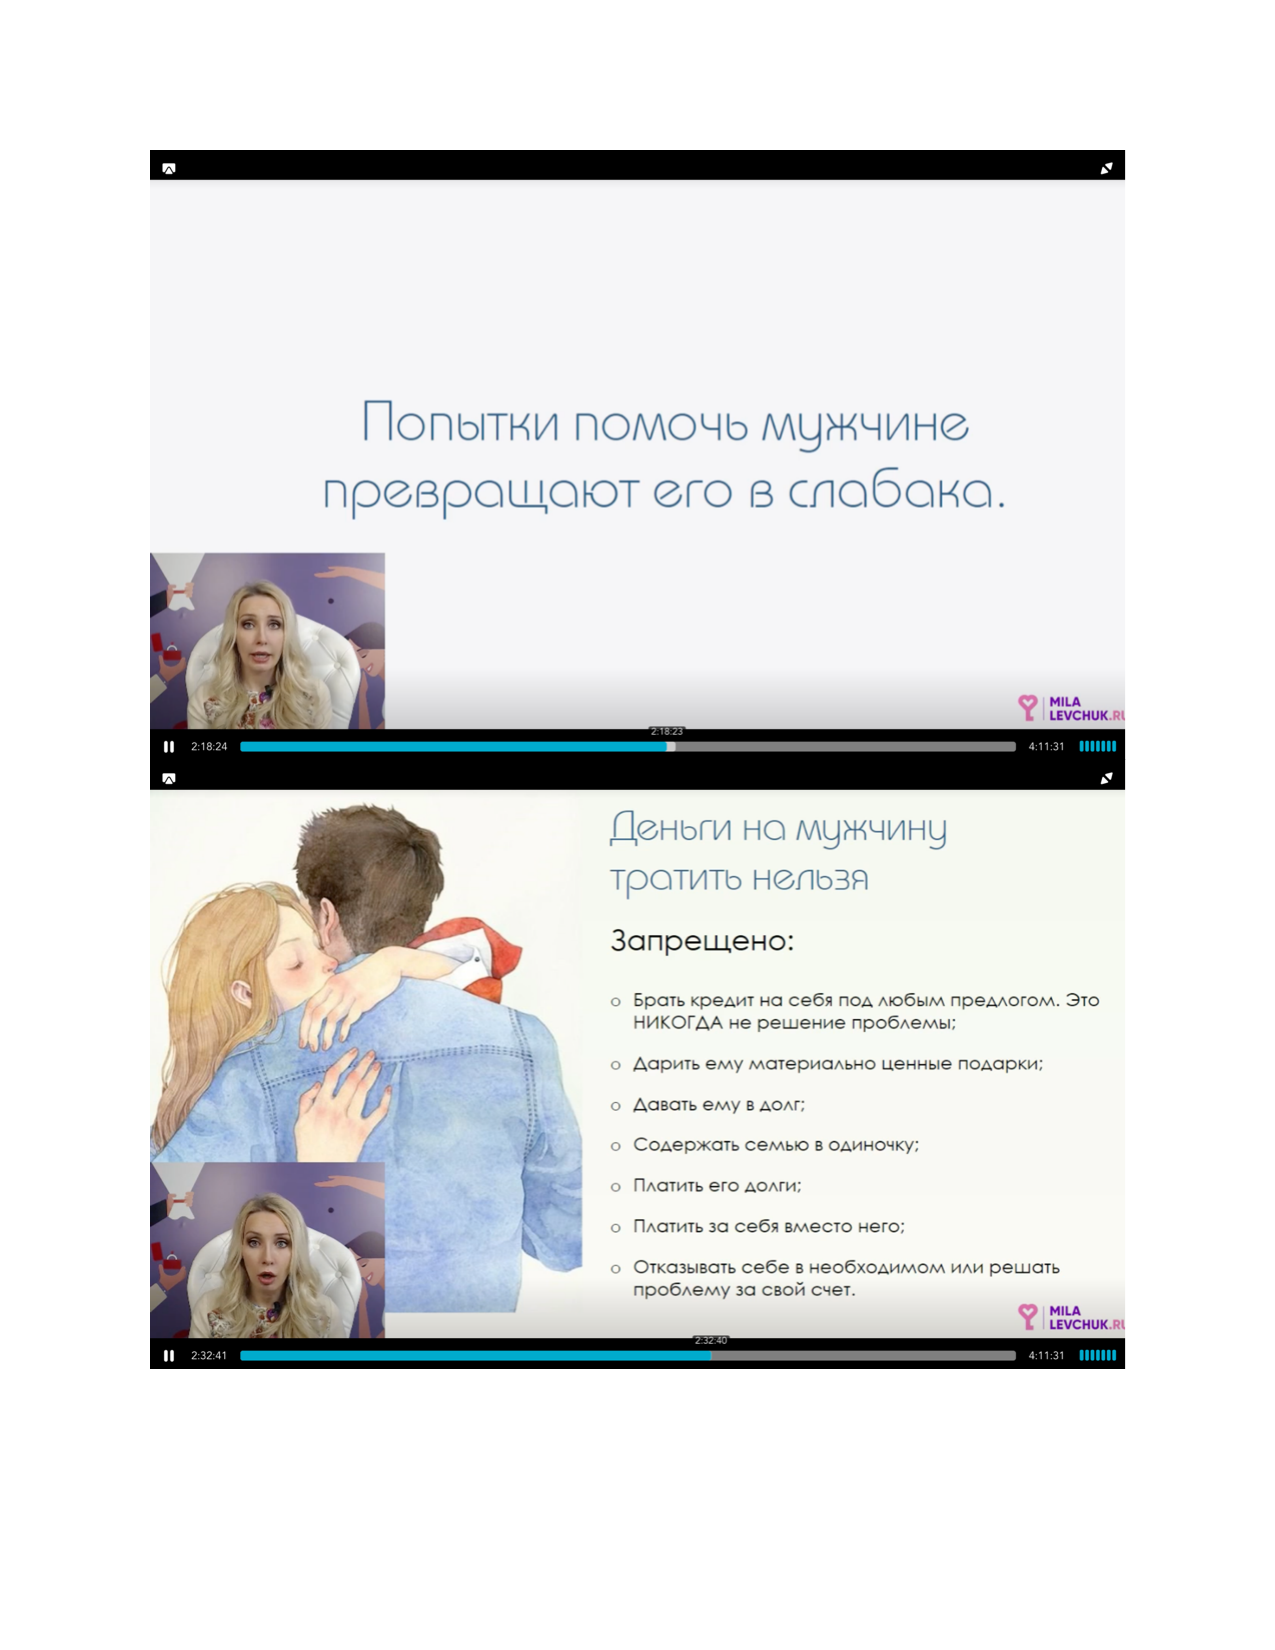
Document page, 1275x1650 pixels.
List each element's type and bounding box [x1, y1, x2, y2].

picture [150, 150, 1125, 1369]
